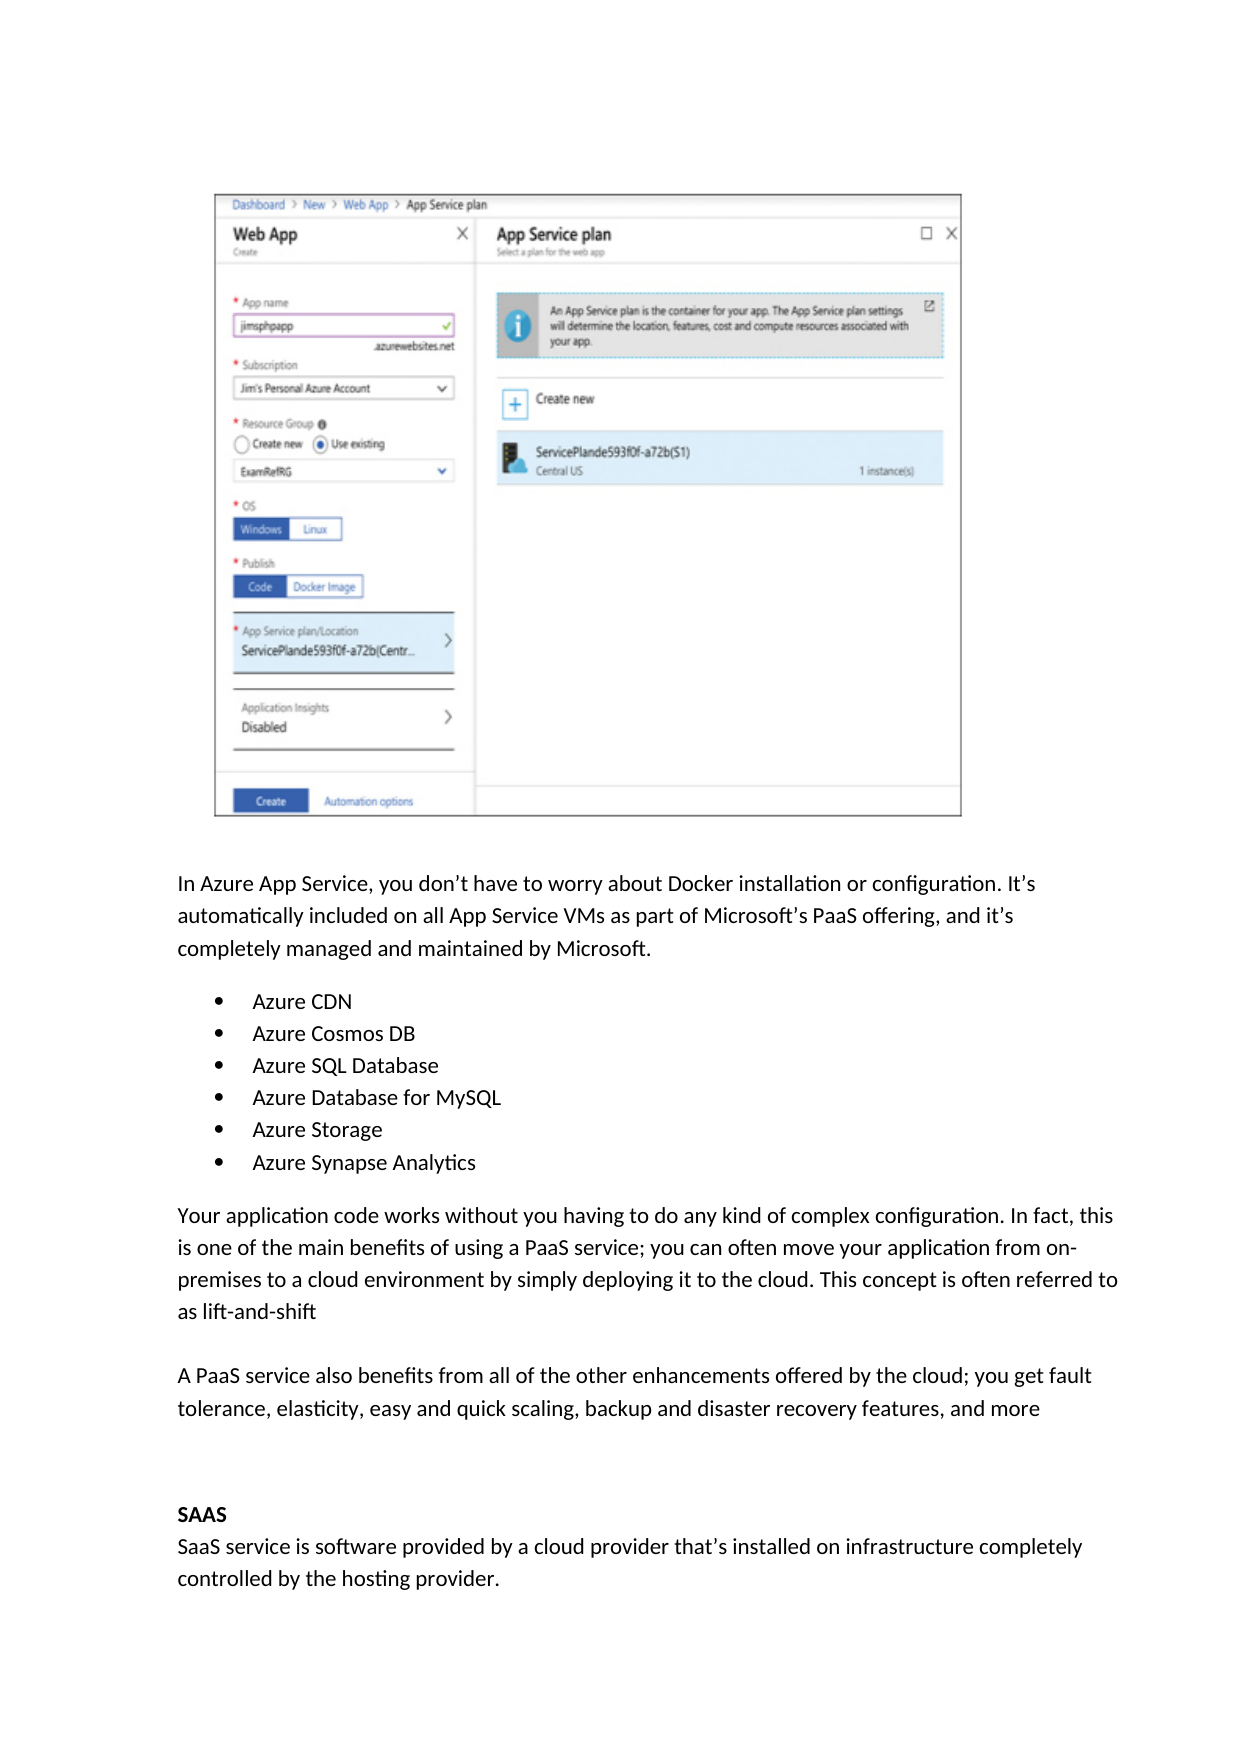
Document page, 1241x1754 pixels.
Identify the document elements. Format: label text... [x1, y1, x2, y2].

list Azure SQL Database [215, 1051, 1122, 1079]
text In Azure App Service, you don’t have to worry about Docker installation or configuration. It’s automatically included on all App Service VMs as part of Microsoft’s PaaS offering, and it’s completely managed and maintained by Microsoft. [177, 869, 1122, 962]
list Azure Storage [215, 1116, 1122, 1143]
picture [177, 177, 998, 845]
list Azure Synapse Analytics [215, 1148, 1122, 1176]
text Your application code works without you having to do any kind of complex configuration. In fact, this is one of the main benefits of using a PaaS service; you can often move your application from on-premises to a cloud environment by simply deploying it to the cloud. This concept is often referred to as lift-and-shift A PaaS service also benefits from all of the other enhancements offered by the cloud; you get fault tolerance, elasticity, easy and quick scaling, backup and disaster recovery features, and more [177, 1201, 1122, 1422]
list Azure CDN [215, 987, 1122, 1015]
list Azure Cosmos DB [215, 1019, 1122, 1047]
list Azure Database for MySQL [215, 1083, 1122, 1111]
text SAAS SaaS service is software provided by a cloud provider that’s installed on infrastructure completely controlled by the hosting provider. [177, 1500, 1122, 1592]
